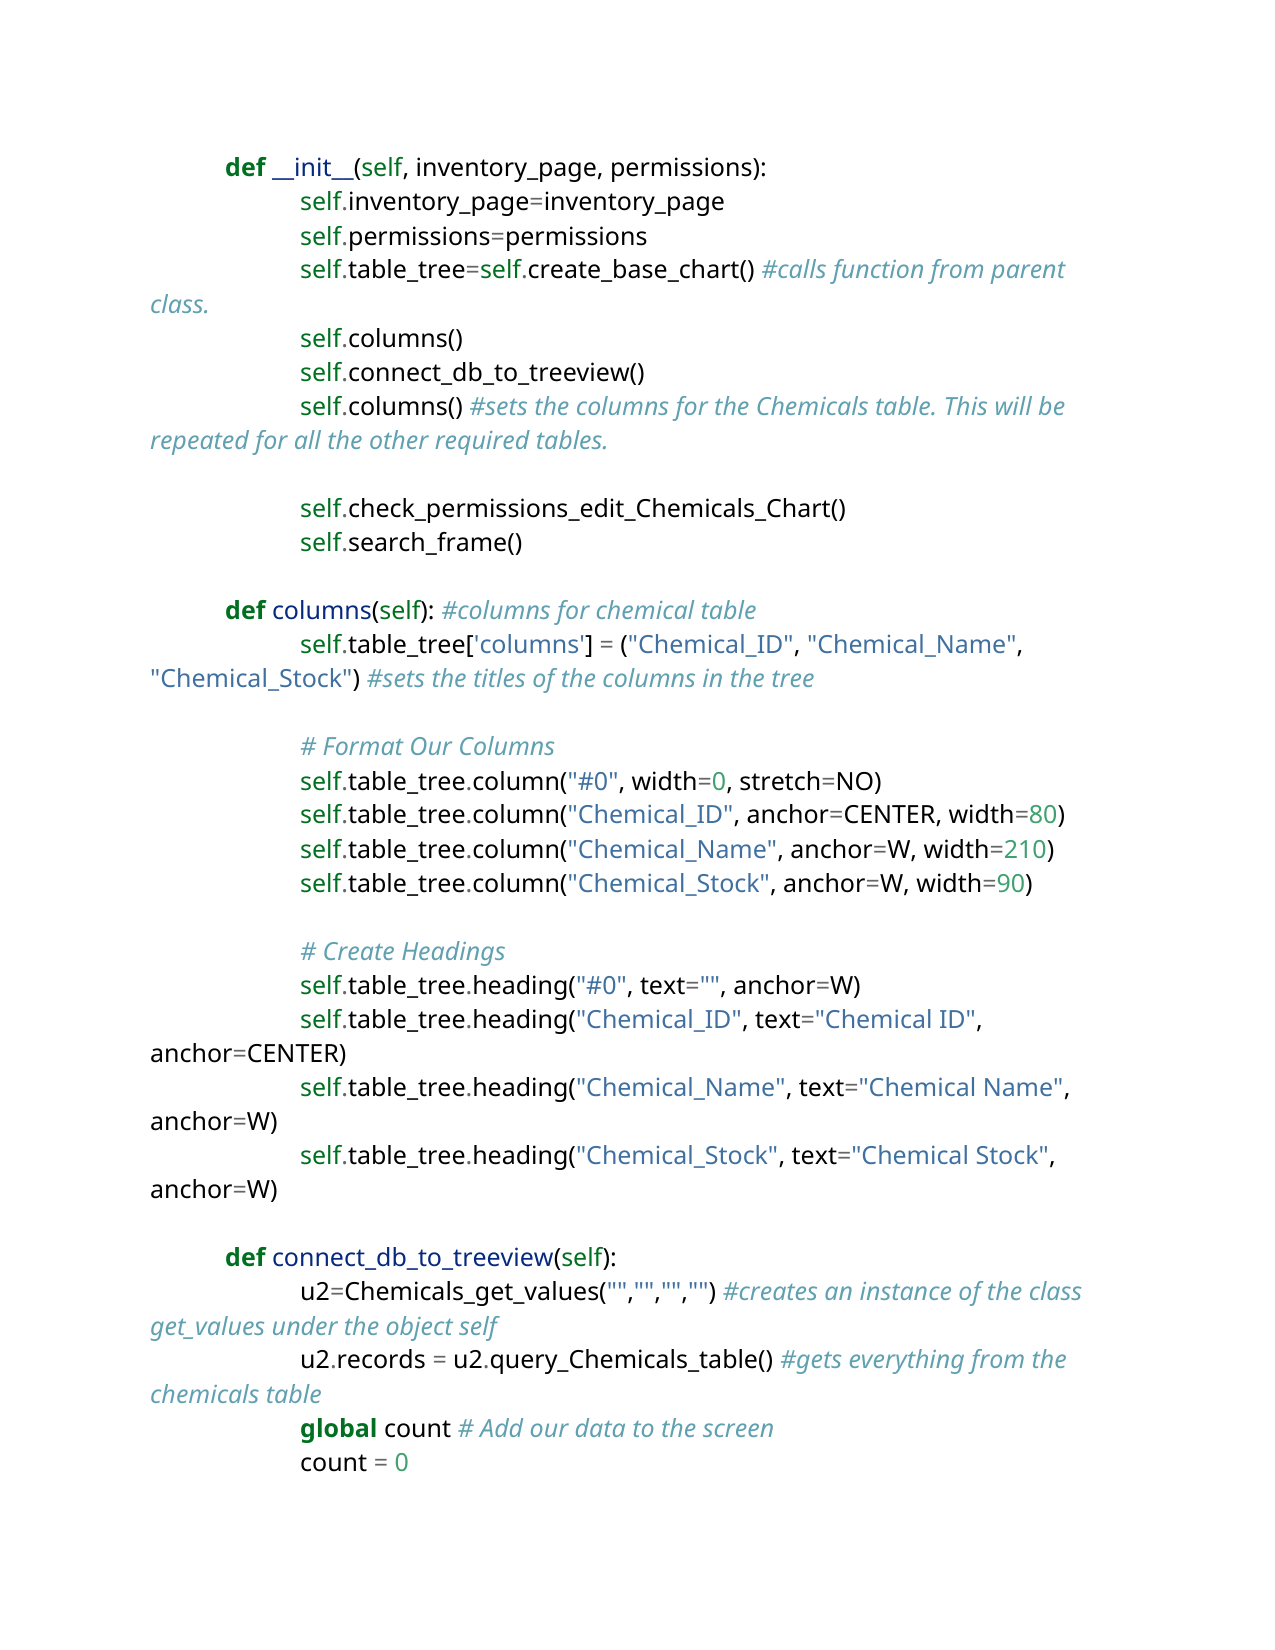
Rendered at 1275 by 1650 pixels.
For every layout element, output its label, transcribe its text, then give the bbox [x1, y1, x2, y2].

text self.table_tree.heading("Chemical_Stock", text="Chemical Stock", anchor=W) [150, 1138, 1125, 1206]
text u2=Chemicals_get_values("","","","") #creates an instance of the class get_values under the object self [150, 1274, 1125, 1342]
text self.table_tree['columns'] = ("Chemical_ID", "Chemical_Name", "Chemical_Stock") #sets the titles of the columns in the tree [150, 627, 1125, 695]
text self.search_frame() [150, 525, 1125, 559]
text self.table_tree.column("Chemical_Name", anchor=W, width=210) [150, 831, 1125, 865]
text self.table_tree.column("#0", width=0, stretch=NO) [150, 763, 1125, 797]
text # Create Headings [150, 933, 1125, 967]
text self.permissions=permissions [150, 218, 1125, 252]
text def columns(self): #columns for chemical table [150, 593, 1125, 627]
text self.table_tree.column("Chemical_ID", anchor=CENTER, width=80) [150, 797, 1125, 831]
text u2.records = u2.query_Chemicals_table() #gets everything from the chemicals table [150, 1342, 1125, 1410]
text self.columns() [150, 320, 1125, 354]
text self.connect_db_to_treeview() [150, 354, 1125, 388]
text self.table_tree.column("Chemical_Stock", anchor=W, width=90) [150, 865, 1125, 899]
text # Format Our Columns [150, 729, 1125, 763]
text self.check_permissions_edit_Chemicals_Chart() [150, 491, 1125, 525]
text def connect_db_to_treeview(self): [150, 1240, 1125, 1274]
text def __init__(self, inventory_page, permissions): [150, 150, 1125, 184]
text self.table_tree.heading("Chemical_ID", text="Chemical ID", anchor=CENTER) [150, 1002, 1125, 1070]
text global count # Add our data to the screen [150, 1410, 1125, 1444]
text self.table_tree.heading("Chemical_Name", text="Chemical Name", anchor=W) [150, 1070, 1125, 1138]
text self.table_tree=self.create_base_chart() #calls function from parent class. [150, 252, 1125, 320]
text self.columns() #sets the columns for the Chemicals table. This will be repeated for all the other required tables. [150, 388, 1125, 457]
text self.inventory_page=inventory_page [150, 184, 1125, 218]
text count = 0 [150, 1444, 1125, 1478]
text self.table_tree.heading("#0", text="", anchor=W) [150, 967, 1125, 1002]
